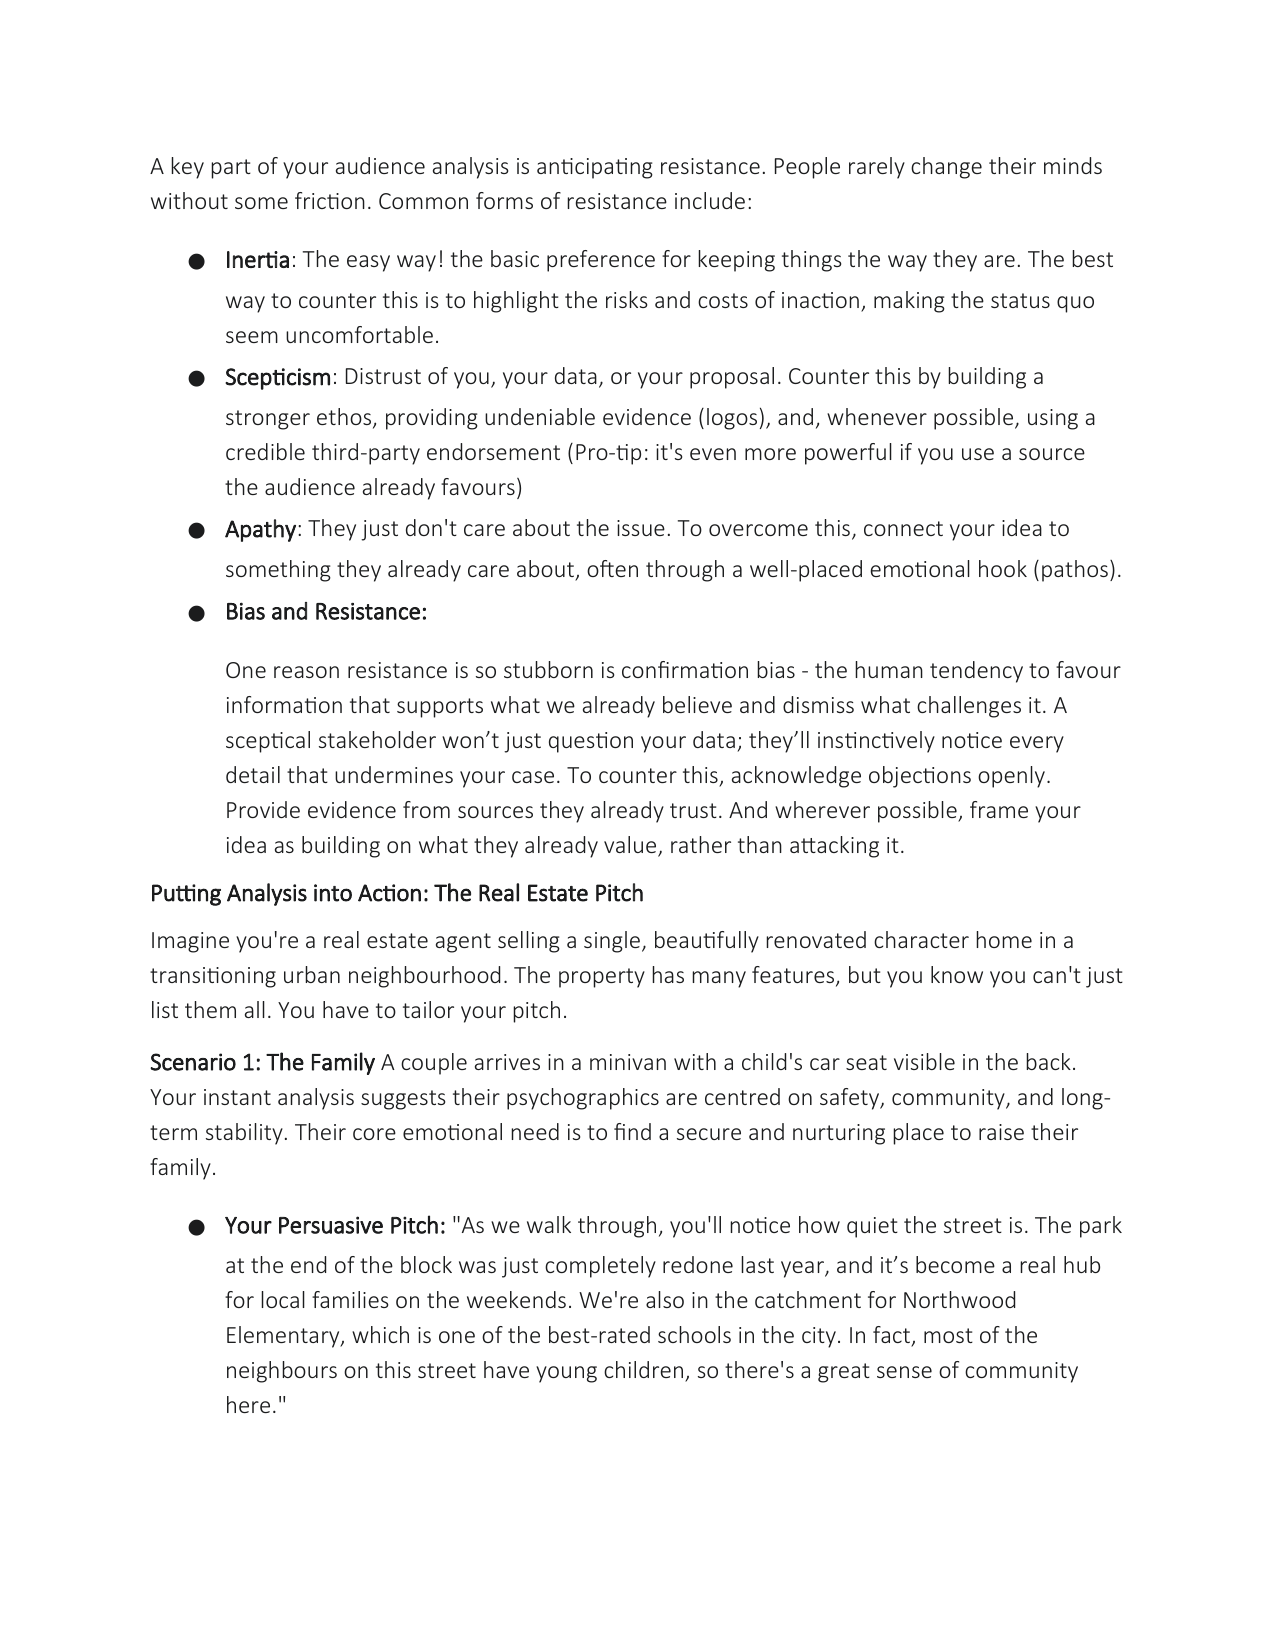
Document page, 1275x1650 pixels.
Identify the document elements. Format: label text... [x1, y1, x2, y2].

text A key part of your audience analysis is anticipating resistance. People rarely change their minds without some friction. Common forms of resistance include: [150, 150, 1125, 216]
text ● Scepticism: Distrust of you, your data, or your proposal. Counter this by building a stronger ethos, providing undeniable evidence (logos), and, whenever possible, using a credible third-party endorsement (Pro-tip: it's even more powerful if you use a source the audience already favours) [187, 354, 1125, 502]
text One reason resistance is so stubborn is confirmation bias - the human tendency to favour information that supports what we already believe and dismiss what challenges it. A sceptical stakeholder won’t just question your data; they’ll instinctively notice every detail that undermines your case. To counter this, acknowledge objections openly. Provide evidence from sources they already trust. And wherever possible, frame your idea as building on what they already value, rather than attacking it. [225, 654, 1125, 859]
text Imagine you're a real estate agent selling a single, beautifully renovated character home in a transitioning urban neighbourhood. The property has many features, but you know you can't just list them all. You have to tailor your pitch. [150, 924, 1125, 1024]
text Putting Analysis into Action: The Real Estate Pitch [150, 876, 1125, 907]
text ● Your Persuasive Pitch: "As we walk through, you'll notice how quiet the street is. The park at the end of the block was just completely redone last year, and it’s become a real hub for local families on the weekends. We're also in the catchment for Northwood Elementary, which is one of the best-rated schools in the city. In fact, most of the neighbours on this street have young children, so there's a great sense of community here." [187, 1202, 1125, 1420]
text ● Bias and Resistance: [187, 588, 1125, 631]
text Scenario 1: The Family A couple arrives in a minivan with a child's car seat visible in the back. Your instant analysis suggests their psychographics are centred on safety, community, and long-term stability. Their core emotional need is to find a secure and nurturing place to raise their family. [150, 1046, 1125, 1181]
text ● Inertia: The easy way! the basic preference for keeping things the way they are. The best way to counter this is to highlight the risks and costs of inaction, making the status quo seem uncomfortable. [187, 237, 1125, 349]
text ● Apathy: They just don't care about the issue. To overcome this, connect your idea to something they already care about, often through a well-placed emotional hook (pathos). [187, 506, 1125, 584]
